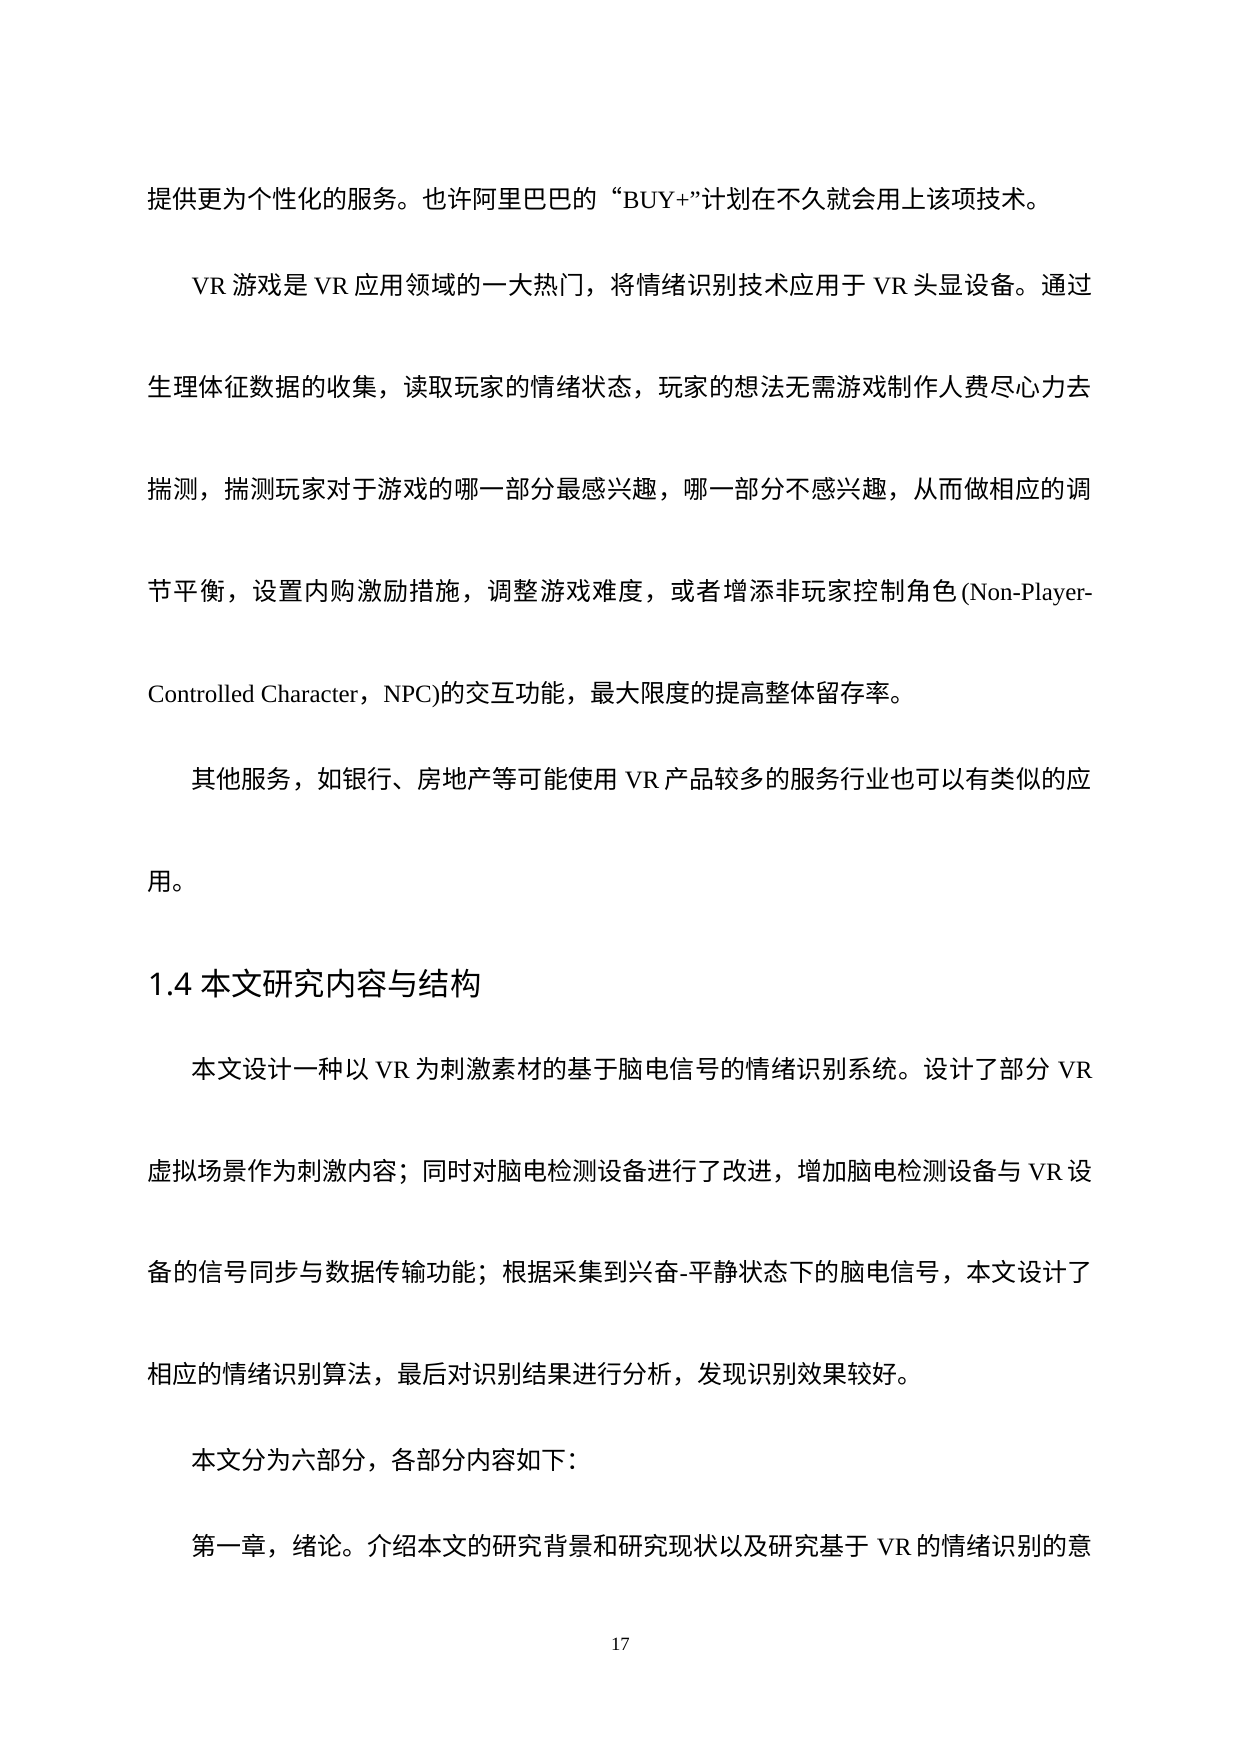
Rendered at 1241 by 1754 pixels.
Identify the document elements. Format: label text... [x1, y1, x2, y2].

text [148, 164, 1092, 232]
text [148, 1511, 1092, 1579]
text VR游戏是VR应用领域的一大热门，将情绪识别技术应用于VR头显设备。通过生理体征数据的收集，读取玩家的情绪状态，玩家的想法无需游戏制作人费尽心力去揣测，揣测玩家对于游戏的哪一部分最感兴趣，哪一部分不感兴趣，从而做相应的调节平衡，设置内购激励措施，调整游戏难度，或者增添非玩家控制角色(Non-Player-Controlled Character，NPC)的交互功能，最大限度的提高整体留存率。 [148, 250, 1092, 725]
text 本文分为六部分，各部分内容如下： [148, 1425, 1092, 1493]
text 本文设计一种以VR为刺激素材的基于脑电信号的情绪识别系统。设计了部分VR虚拟场景作为刺激内容；同时对脑电检测设备进行了改进，增加脑电检测设备与VR设备的信号同步与数据传输功能；根据采集到兴奋-平静状态下的脑电信号，本文设计了相应的情绪识别算法，最后对识别结果进行分析，发现识别效果较好。 [148, 1033, 1092, 1407]
subtitle 1.4 本文研究内容与结构 [148, 948, 1092, 1016]
text 其他服务，如银行、房地产等可能使用VR产品较多的服务行业也可以有类似的应用。 [148, 743, 1092, 913]
